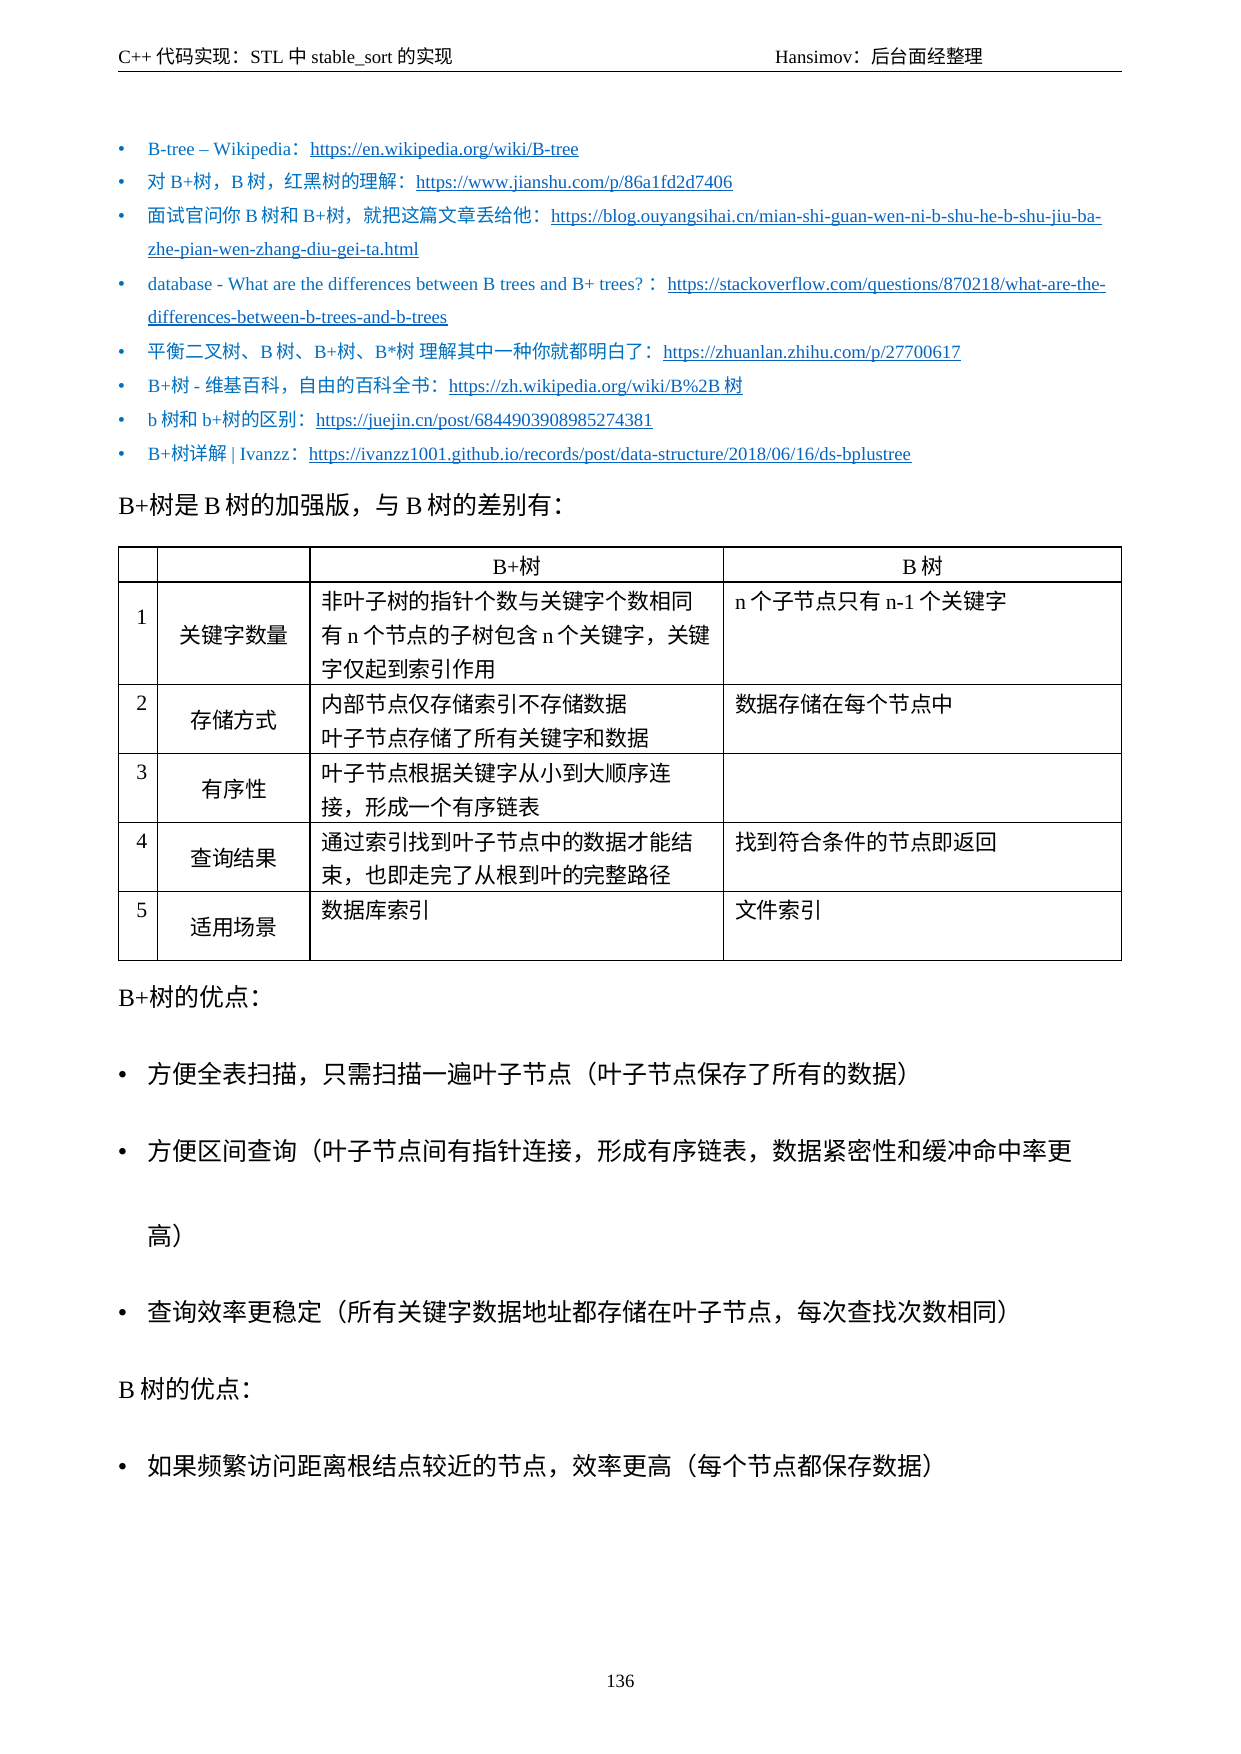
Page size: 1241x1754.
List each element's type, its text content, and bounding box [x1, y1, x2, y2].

text B+树 - 维基百科，自由的百科全书：https://zh.wikipedia.org/wiki/B%2B树 [118, 368, 1122, 402]
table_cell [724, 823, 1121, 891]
text B+树的优点： [118, 961, 1122, 1029]
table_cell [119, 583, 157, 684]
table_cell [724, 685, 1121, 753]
text 平衡二叉树、B树、B+树、B*树 理解其中一种你就都明白了：https://zhuanlan.zhihu.com/p/27700617 [118, 334, 1122, 368]
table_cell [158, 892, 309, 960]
text 对B+树，B树，红黑树的理解：https://www.jianshu.com/p/86a1fd2d7406 [118, 164, 1122, 198]
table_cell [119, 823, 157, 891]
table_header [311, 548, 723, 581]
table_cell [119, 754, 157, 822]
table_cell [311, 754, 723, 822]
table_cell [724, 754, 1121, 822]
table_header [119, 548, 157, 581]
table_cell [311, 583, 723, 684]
text b树和b+树的区别：https://juejin.cn/post/6844903908985274381 [118, 402, 1122, 436]
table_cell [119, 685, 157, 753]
text B+树是B树的加强版，与B树的差别有： [118, 469, 1122, 537]
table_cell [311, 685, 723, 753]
text B树的优点： [118, 1354, 1122, 1422]
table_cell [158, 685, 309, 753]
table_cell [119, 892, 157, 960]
text 查询效率更稳定（所有关键字数据地址都存储在叶子节点，每次查找次数相同） [118, 1277, 1122, 1345]
text 方便区间查询（叶子节点间有指针连接，形成有序链表，数据紧密性和缓冲命中率更高） [118, 1115, 1122, 1268]
text B+树详解 | Ivanzz：https://ivanzz1001.github.io/records/post/data-structure/2018/06/16/ds-bplustree [118, 436, 1122, 469]
text B-tree – Wikipedia：https://en.wikipedia.org/wiki/B-tree [118, 130, 1122, 164]
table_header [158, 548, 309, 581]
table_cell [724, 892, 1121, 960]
text 方便全表扫描，只需扫描一遍叶子节点（叶子节点保存了所有的数据） [118, 1038, 1122, 1106]
text 面试官问你B树和B+树，就把这篇文章丢给他：https://blog.ouyangsihai.cn/mian-shi-guan-wen-ni-b-shu-he-b-shu-jiu-ba-zhe-pian-wen-zhang-diu-gei-ta.html [118, 198, 1122, 266]
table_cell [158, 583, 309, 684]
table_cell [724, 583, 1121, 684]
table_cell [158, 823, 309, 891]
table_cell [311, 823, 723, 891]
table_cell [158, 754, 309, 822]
text database - What are the differences between B trees and B+ trees? ：https://stackoverflow.com/questions/870218/what-are-the-differences-between-b-trees-and-b-trees [118, 266, 1122, 334]
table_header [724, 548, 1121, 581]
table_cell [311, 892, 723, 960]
text 如果频繁访问距离根结点较近的节点，效率更高（每个节点都保存数据） [118, 1431, 1122, 1499]
